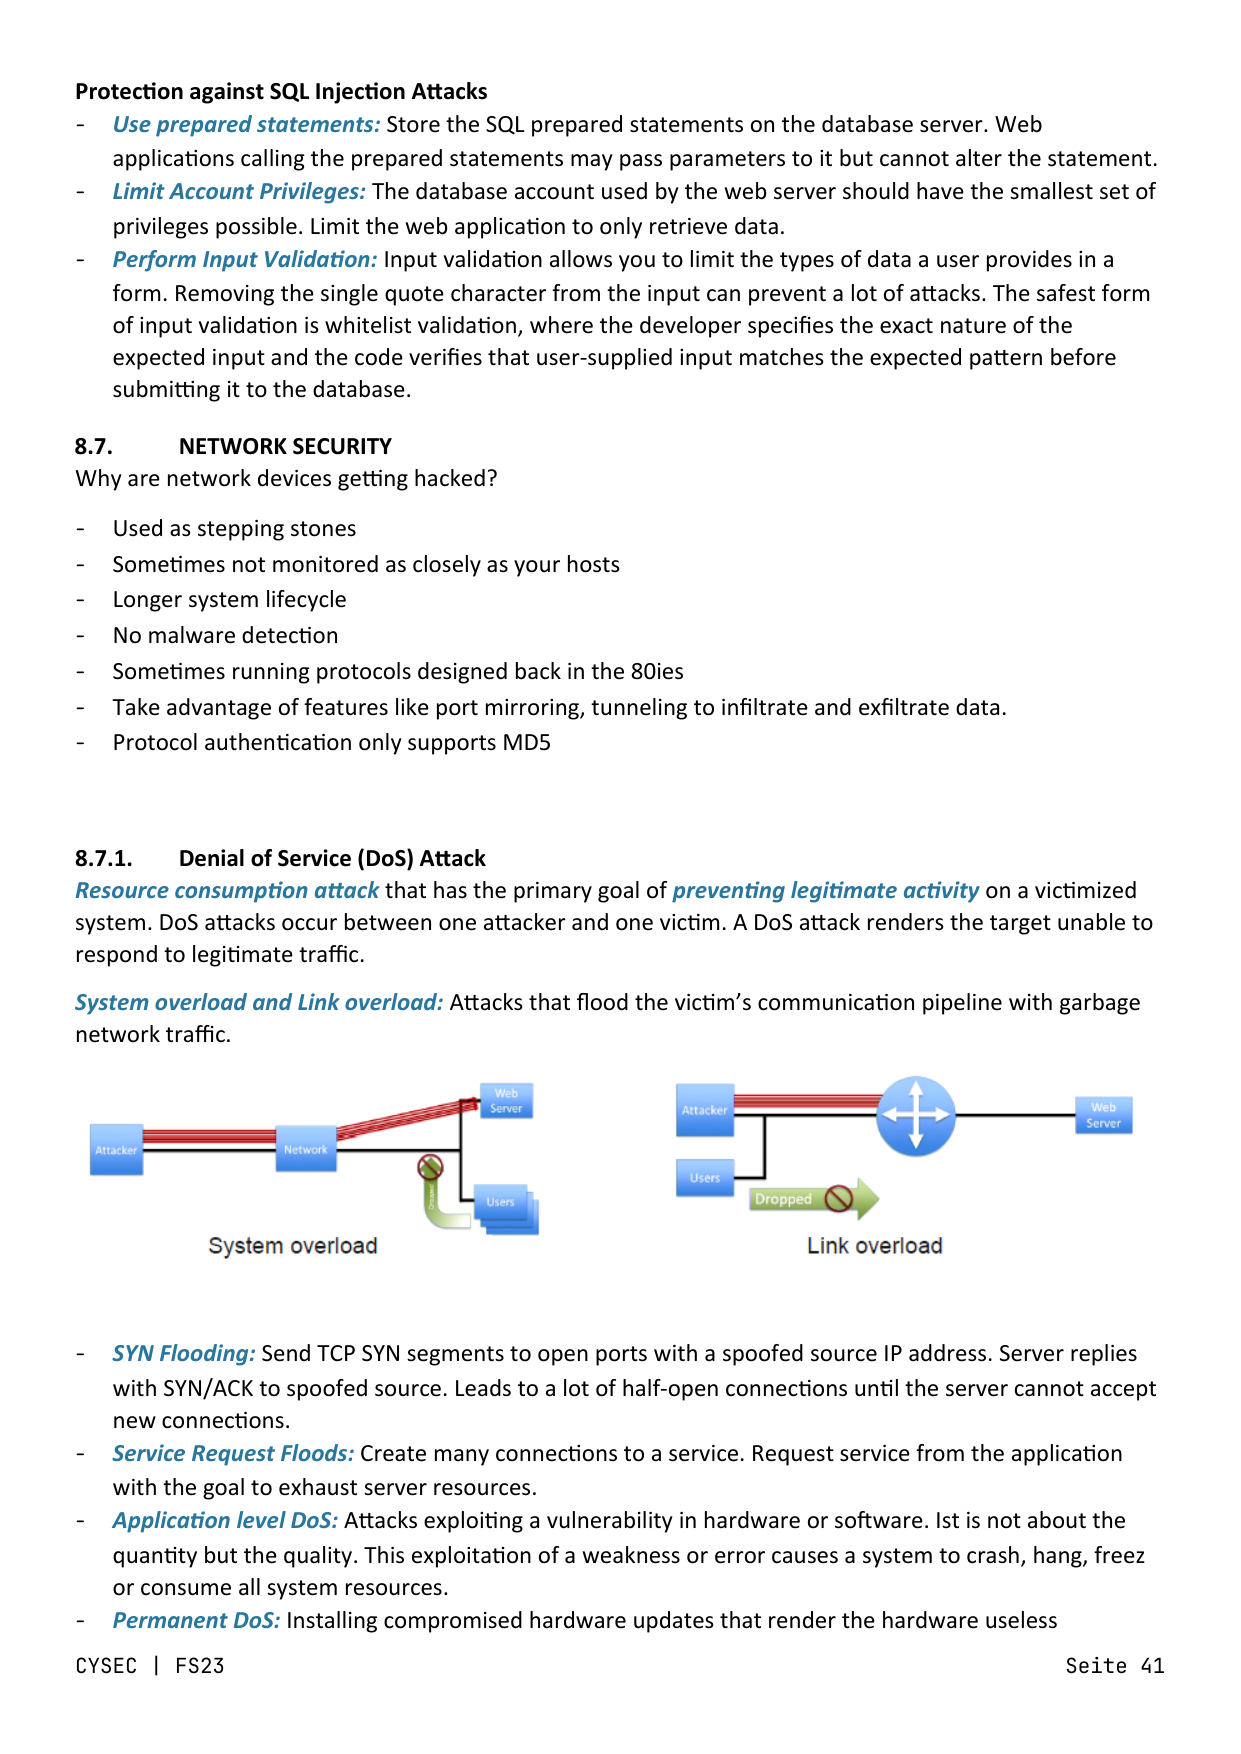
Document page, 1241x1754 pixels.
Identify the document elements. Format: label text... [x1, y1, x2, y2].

text Use prepared statements: Store the SQL prepared statements on the database server. Web applications calling the prepared statements may pass parameters to it but cannot alter the statement. [75, 107, 1165, 173]
text Sometimes running protocols designed back in the 80ies [75, 654, 1165, 688]
picture [75, 1067, 1149, 1270]
text Used as stepping stones [75, 511, 1165, 545]
text Denial of Service (DoS) Attack [75, 842, 1165, 872]
text SYN Flooding: Send TCP SYN segments to open ports with a spoofed source IP address. Server replies with SYN/ACK to spoofed source. Leads to a lot of half-open connections until the server cannot accept new connections. [75, 1336, 1165, 1434]
text Resource consumption attack that has the primary goal of preventing legitimate activity on a victimized system. DoS attacks occur between one attacker and one victim. A DoS attack renders the target unable to respond to legitimate traffic. [75, 874, 1165, 968]
text No malware detection [75, 618, 1165, 652]
text Why are network devices getting hacked? [75, 462, 1165, 493]
subtitle Network Security [74, 430, 1165, 461]
text Permanent DoS: Installing compromised hardware updates that render the hardware useless [75, 1603, 1165, 1637]
text Service Request Floods: Create many connections to a service. Request service from the application with the goal to exhaust server resources. [75, 1436, 1165, 1502]
text Limit Account Privileges: The database account used by the web server should have the smallest set of privileges possible. Limit the web application to only retrieve data. [75, 174, 1165, 241]
text System overload and Link overload: Attacks that flood the victim’s communication pipeline with garbage network traffic. [75, 986, 1165, 1049]
text Sometimes not monitored as closely as your hosts [75, 547, 1165, 581]
text Longer system lifecycle [75, 582, 1165, 617]
text Perform Input Validation: Input validation allows you to limit the types of data a user provides in a form. Removing the single quote character from the input can prevent a lot of attacks. The safest form of input validation is whitelist validation, where the developer specifies the exact nature of the expected input and the code verifies that user-supplied input matches the expected pattern before submitting it to the database. [75, 242, 1165, 404]
text Protection against SQL Injection Attacks [75, 75, 1165, 106]
text Application level DoS: Attacks exploiting a vulnerability in hardware or software. Ist is not about the quantity but the quality. This exploitation of a weakness or error causes a system to crash, hang, freez or consume all system resources. [75, 1503, 1165, 1601]
text Take advantage of features like port mirroring, tunneling to infiltrate and exfiltrate data. [75, 690, 1165, 724]
text Protocol authentication only supports MD5 [75, 725, 1165, 759]
